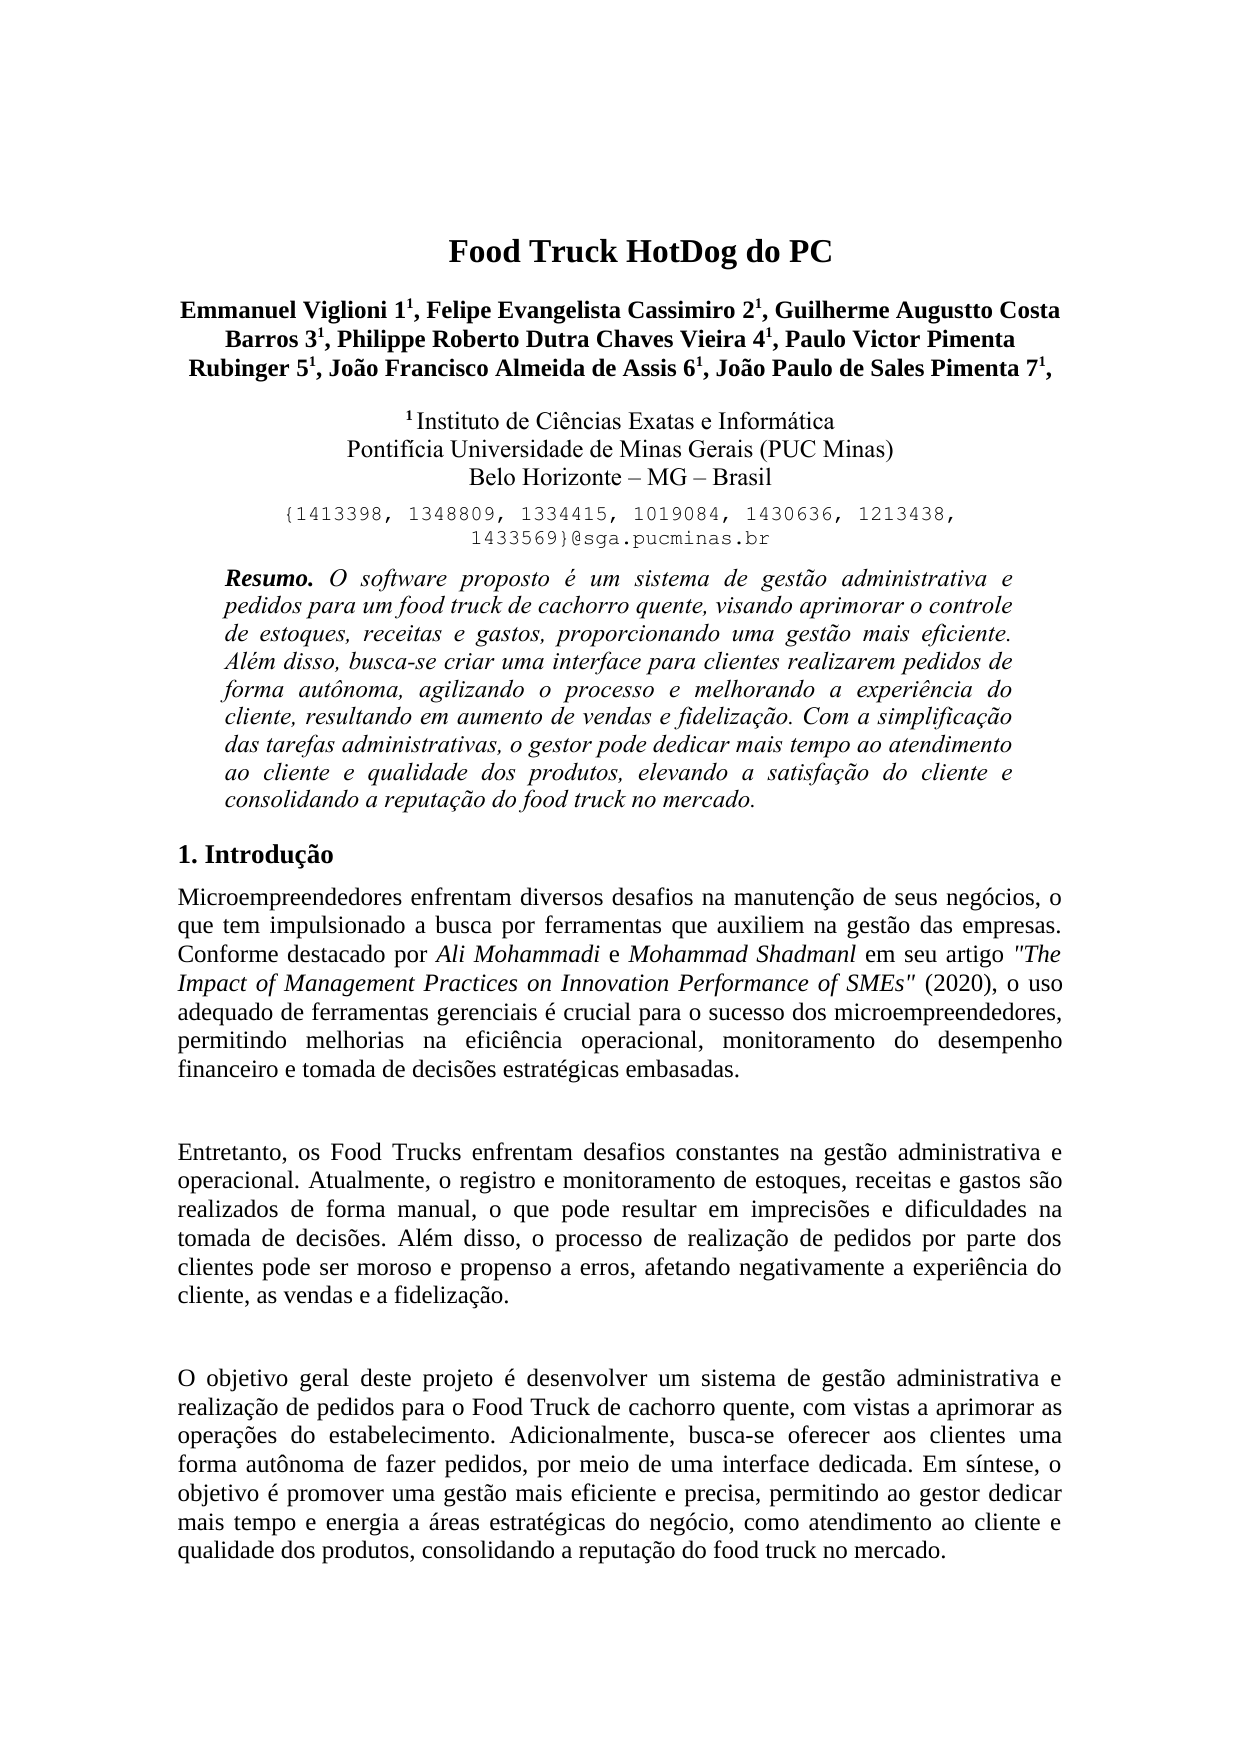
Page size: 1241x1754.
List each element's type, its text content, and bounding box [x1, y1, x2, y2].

text Emmanuel Viglioni 11, Felipe Evangelista Cassimiro 21, Guilherme Augustto Costa Barros 31, Philippe Roberto Dutra Chaves Vieira 41, Paulo Victor Pimenta Rubinger 51, João Francisco Almeida de Assis 61, João Paulo de Sales Pimenta 71, [177, 295, 1063, 381]
text Resumo. O software proposto é um sistema de gestão administrativa e pedidos para um food truck de cachorro quente, visando aprimorar o controle de estoques, receitas e gastos, proporcionando uma gestão mais eficiente. Além disso, busca-se criar uma interface para clientes realizarem pedidos de forma autônoma, agilizando o processo e melhorando a experiência do cliente, resultando em aumento de vendas e fidelização. Com a simplificação das tarefas administrativas, o gestor pode dedicar mais tempo ao atendimento ao cliente e qualidade dos produtos, elevando a satisfação do cliente e consolidando a reputação do food truck no mercado. [224, 563, 1016, 813]
subtitle 1. Introdução [177, 838, 1063, 869]
text Entretanto, os Food Trucks enfrentam desafios constantes na gestão administrativa e operacional. Atualmente, o registro e monitoramento de estoques, receitas e gastos são realizados de forma manual, o que pode resultar em imprecisões e dificuldades na tomada de decisões. Além disso, o processo de realização de pedidos por parte dos clientes pode ser moroso e propenso a erros, afetando negativamente a experiência do cliente, as vendas e a fidelização. [177, 1137, 1063, 1309]
text {1413398, 1348809, 1334415, 1019084, 1430636, 1213438, 1433569}@sga.pucminas.br [177, 503, 1063, 550]
text O objetivo geral deste projeto é desenvolver um sistema de gestão administrativa e realização de pedidos para o Food Truck de cachorro quente, com vistas a aprimorar as operações do estabelecimento. Adicionalmente, busca-se oferecer aos clientes uma forma autônoma de fazer pedidos, por meio de uma interface dedicada. Em síntese, o objetivo é promover uma gestão mais eficiente e precisa, permitindo ao gestor dedicar mais tempo e energia a áreas estratégicas do negócio, como atendimento ao cliente e qualidade dos produtos, consolidando a reputação do food truck no mercado. [177, 1363, 1063, 1564]
text Microempreendedores enfrentam diversos desafios na manutenção de seus negócios, o que tem impulsionado a busca por ferramentas que auxiliem na gestão das empresas. Conforme destacado por Ali Mohammadi e Mohammad Shadmanl em seu artigo "The Impact of Management Practices on Innovation Performance of SMEs" (2020), o uso adequado de ferramentas gerenciais é crucial para o sucesso dos microempreendedores, permitindo melhorias na eficiência operacional, monitoramento do desempenho financeiro e tomada de decisões estratégicas embasadas. [177, 882, 1063, 1083]
text Pontifícia Universidade de Minas Gerais (PUC Minas) Belo Horizonte – MG – Brasil [177, 435, 1063, 491]
title Food Truck HotDog do PC [177, 232, 1063, 270]
text 1 Instituto de Ciências Exatas e Informática [177, 406, 1063, 435]
